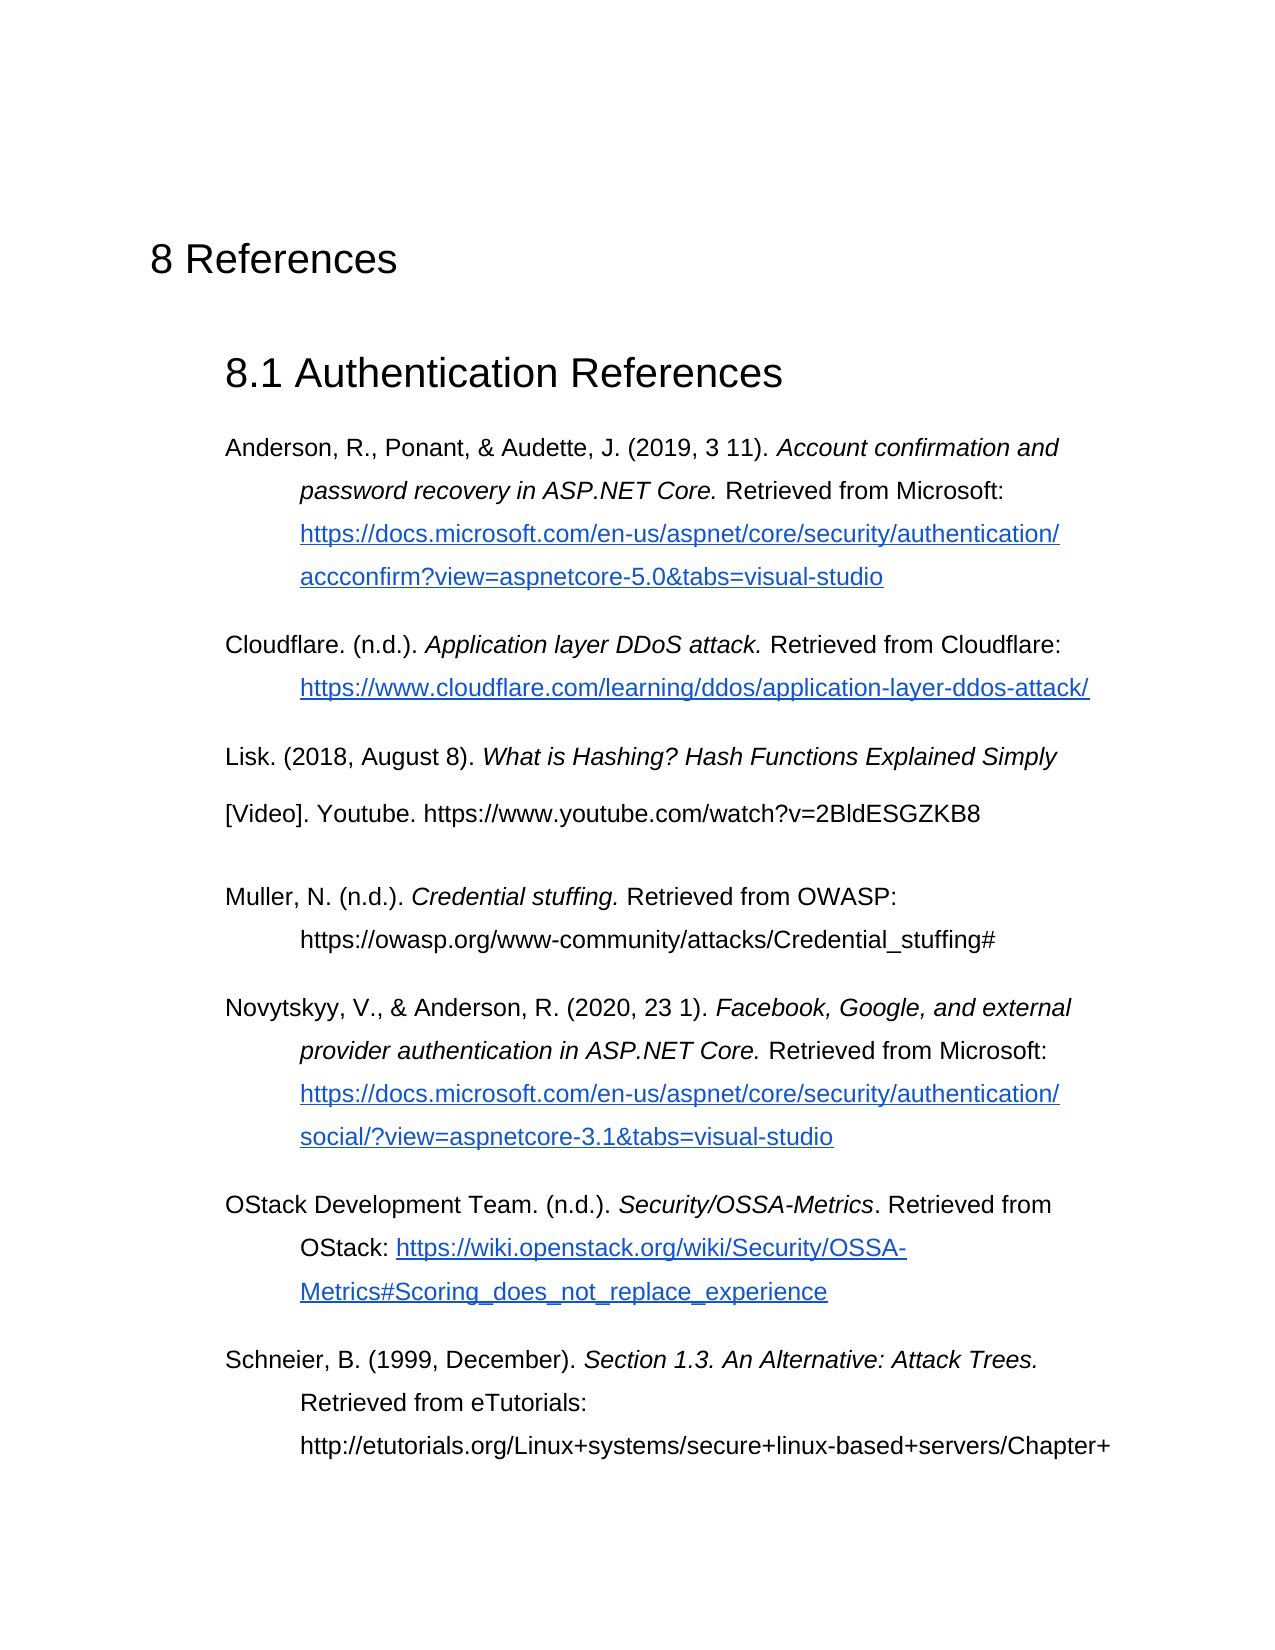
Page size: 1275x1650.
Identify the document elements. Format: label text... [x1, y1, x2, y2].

text Muller, N. (n.d.). Credential stuffing. Retrieved from OWASP: https://owasp.org/www-community/attacks/Credential_stuffing# [225, 881, 1125, 953]
subtitle 8.1 Authentication References [150, 348, 1125, 396]
text OStack Development Team. (n.d.). Security/OSSA-Metrics. Retrieved from OStack: https://wiki.openstack.org/wiki/Security/OSSA-Metrics#Scoring_does_not_replace_experience [225, 1190, 1125, 1305]
text Lisk. (2018, August 8). What is Hashing? Hash Functions Explained Simply [Video]. Youtube. https://www.youtube.com/watch?v=2BldESGZKB8 [225, 741, 1125, 828]
text Anderson, R., Ponant, & Audette, J. (2019, 3 11). Account confirmation and password recovery in ASP.NET Core. Retrieved from Microsoft: https://docs.microsoft.com/en-us/aspnet/core/security/authentication/accconfirm?view=aspnetcore-5.0&tabs=visual-studio [225, 433, 1125, 591]
text Novytskyy, V., & Anderson, R. (2020, 23 1). Facebook, Google, and external provider authentication in ASP.NET Core. Retrieved from Microsoft: https://docs.microsoft.com/en-us/aspnet/core/security/authentication/social/?view=aspnetcore-3.1&tabs=visual-studio [225, 993, 1125, 1151]
subtitle 8 References [150, 235, 1125, 283]
text Cloudflare. (n.d.). Application layer DDoS attack. Retrieved from Cloudflare: https://www.cloudflare.com/learning/ddos/application-layer-ddos-attack/ [225, 630, 1125, 702]
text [225, 1344, 1125, 1459]
